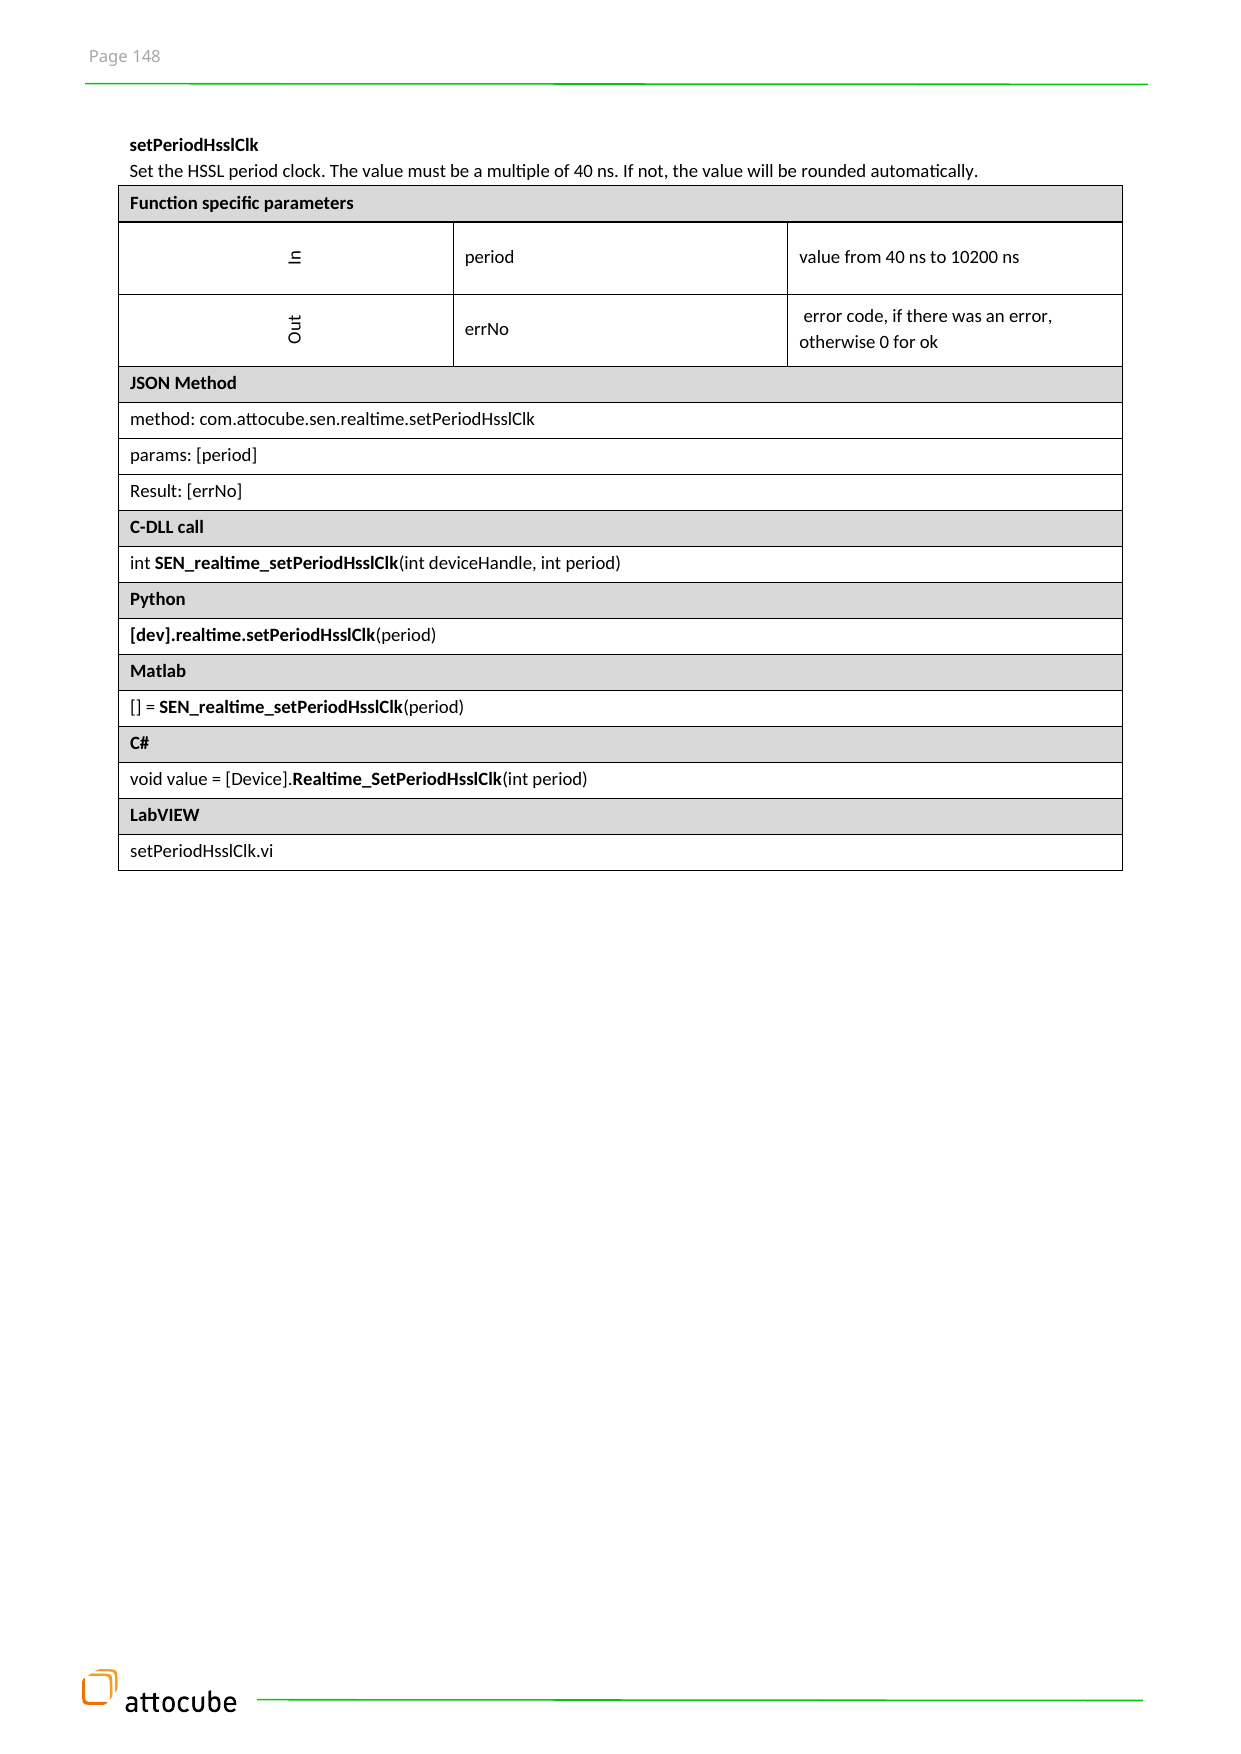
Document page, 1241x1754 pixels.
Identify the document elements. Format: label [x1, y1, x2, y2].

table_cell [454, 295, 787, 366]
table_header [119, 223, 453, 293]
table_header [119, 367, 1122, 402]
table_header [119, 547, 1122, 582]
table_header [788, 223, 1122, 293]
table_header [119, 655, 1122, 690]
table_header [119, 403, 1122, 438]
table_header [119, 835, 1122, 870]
picture [68, 1663, 248, 1716]
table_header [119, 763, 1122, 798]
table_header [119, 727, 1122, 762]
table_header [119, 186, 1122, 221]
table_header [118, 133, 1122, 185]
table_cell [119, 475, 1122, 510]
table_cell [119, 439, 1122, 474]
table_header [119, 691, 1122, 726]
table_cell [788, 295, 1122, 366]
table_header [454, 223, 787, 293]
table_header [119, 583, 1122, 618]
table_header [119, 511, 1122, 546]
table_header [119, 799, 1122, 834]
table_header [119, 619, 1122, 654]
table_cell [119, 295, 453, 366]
